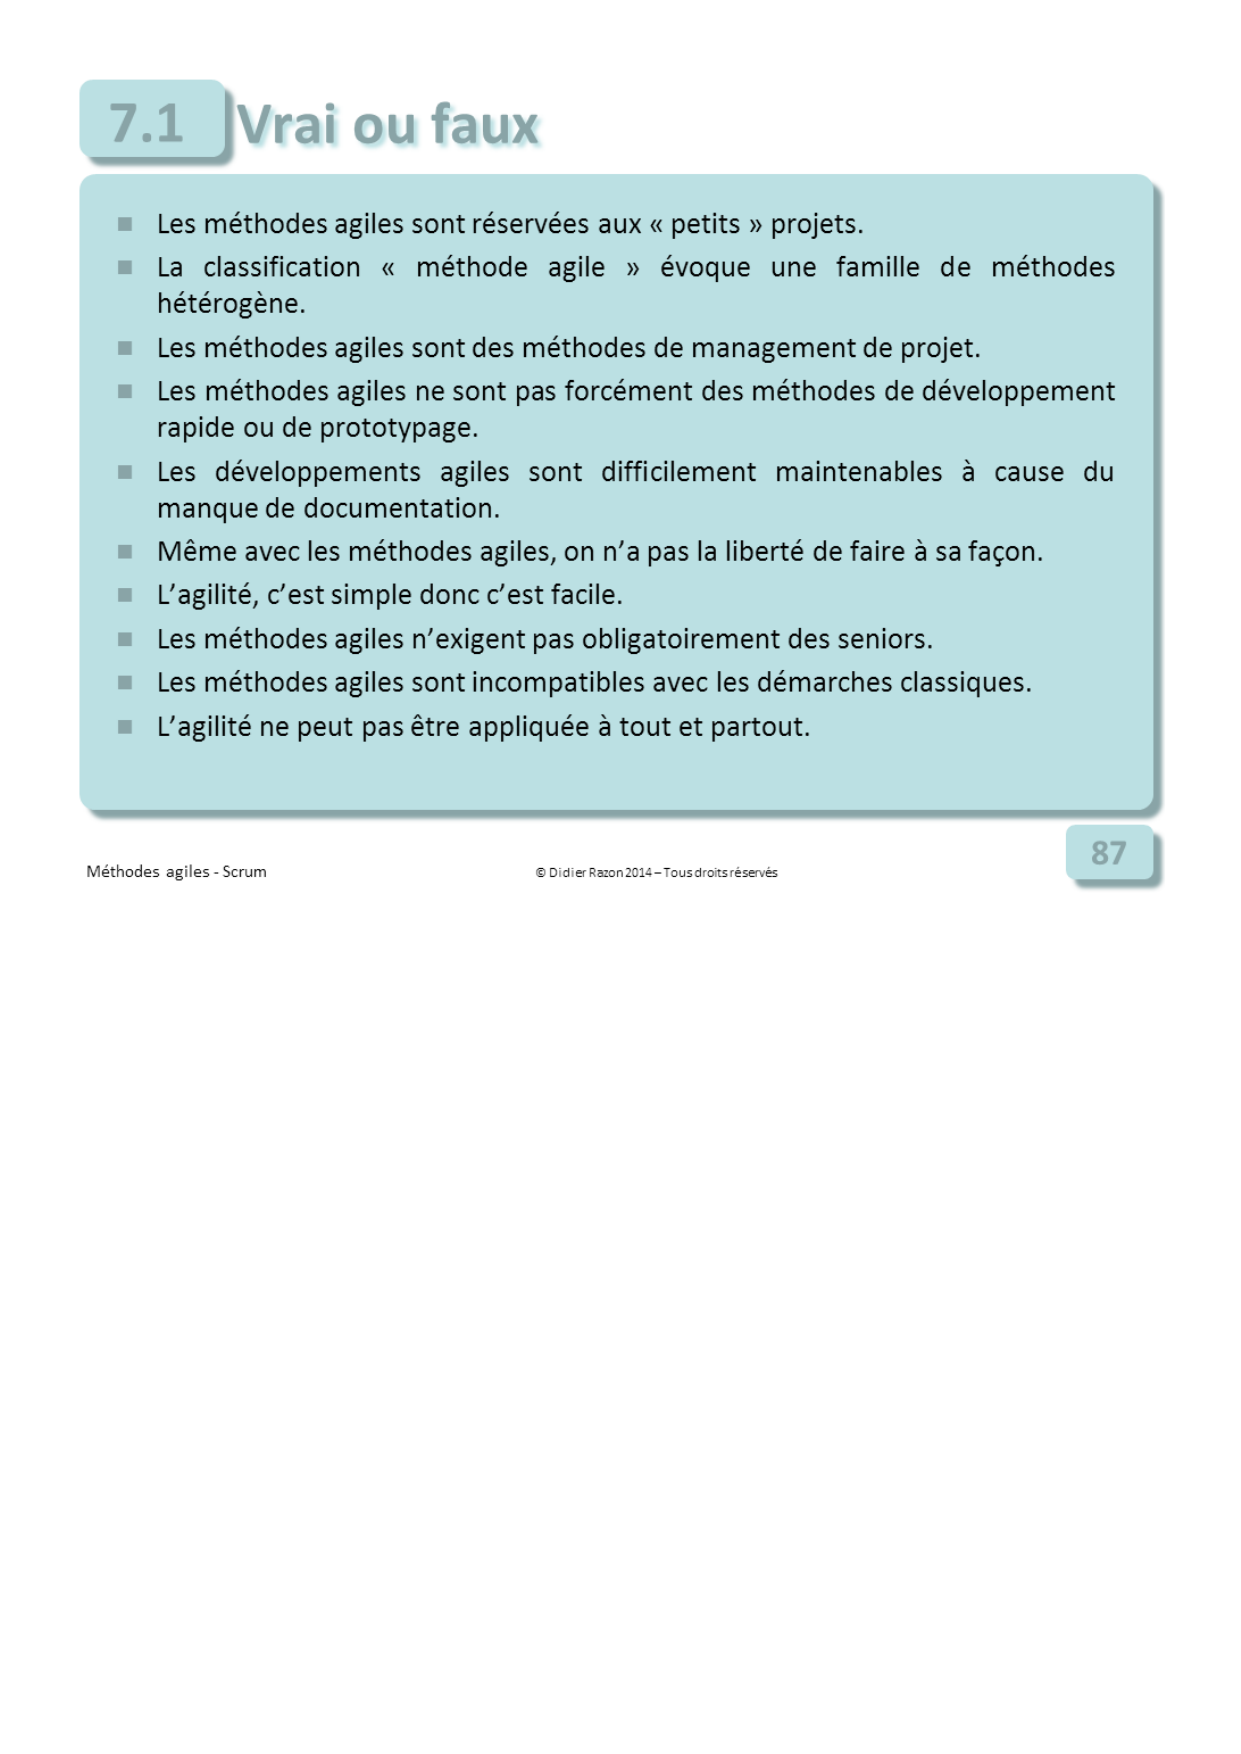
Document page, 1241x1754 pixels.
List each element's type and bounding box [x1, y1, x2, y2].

picture [75, 75, 1166, 893]
